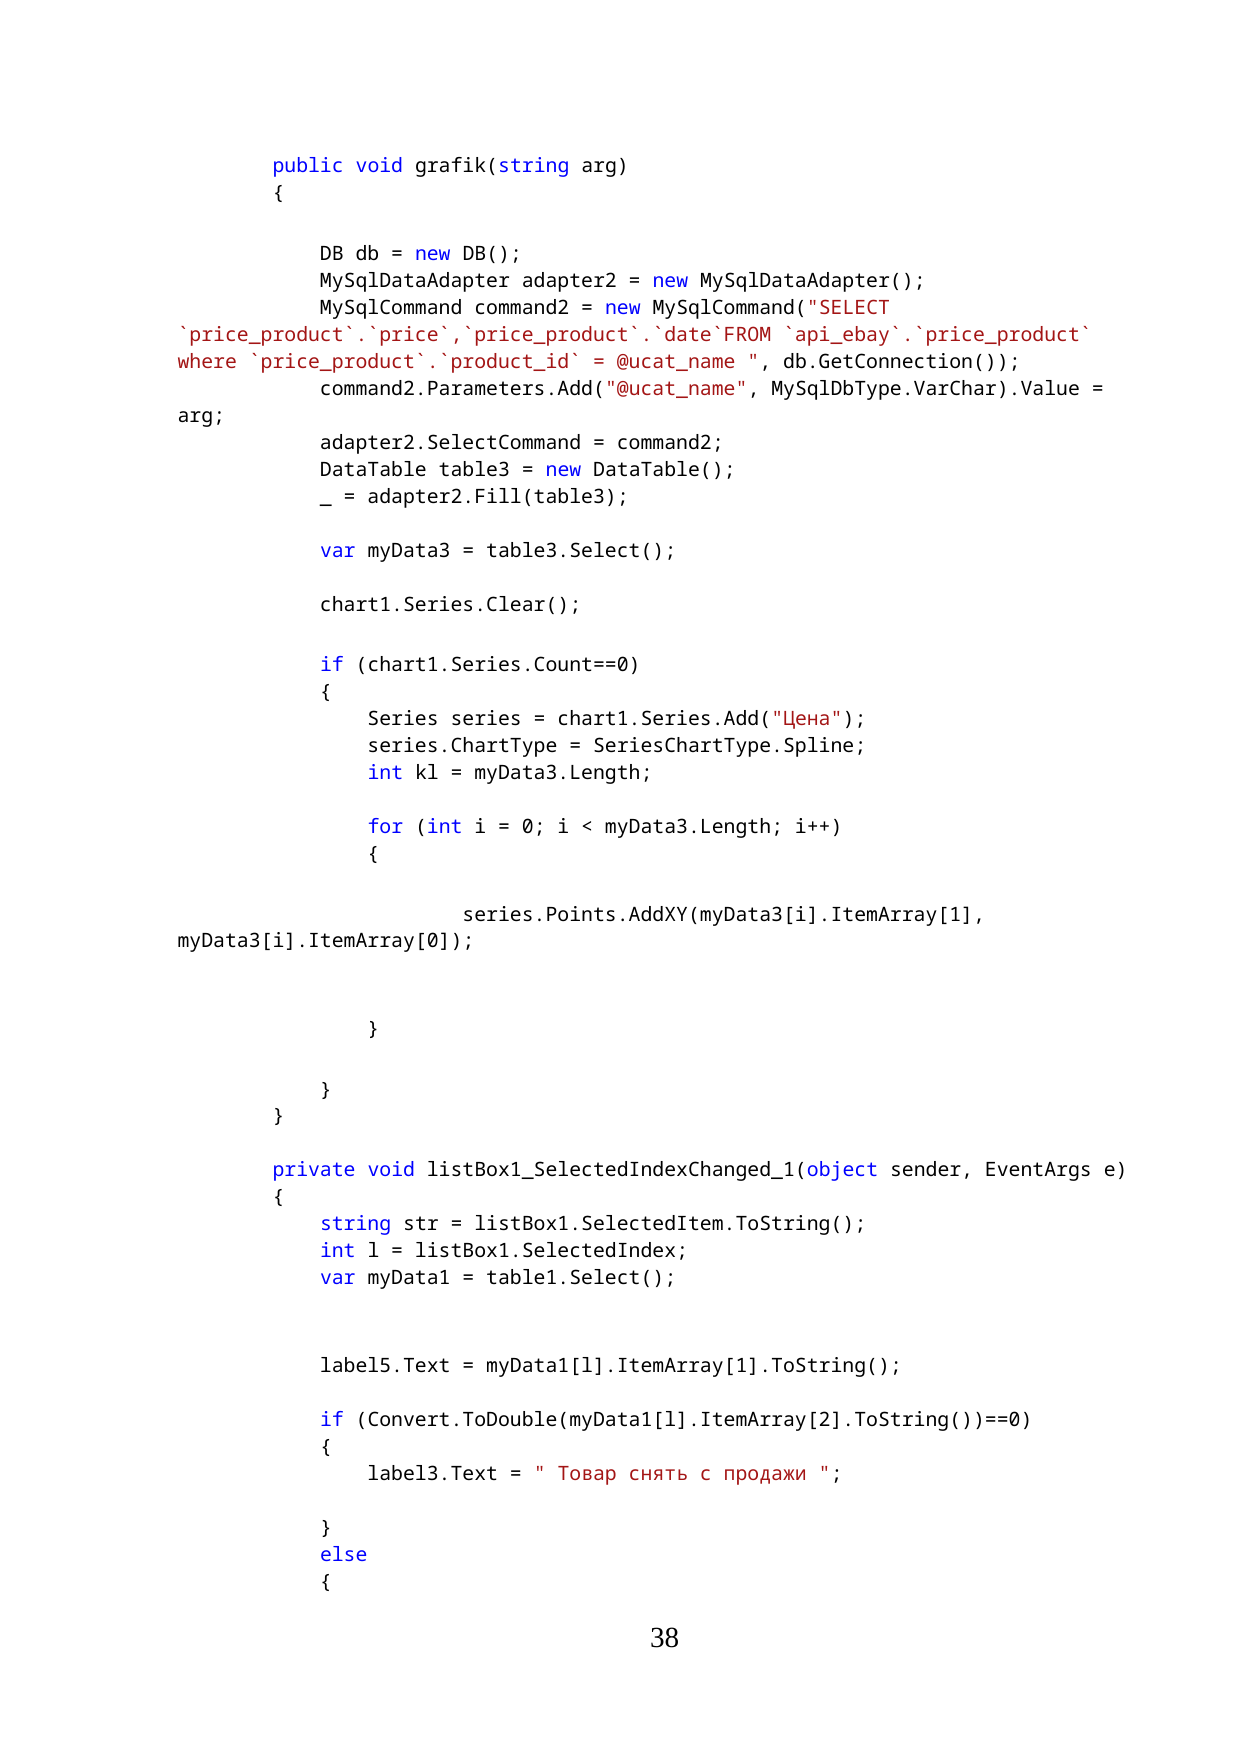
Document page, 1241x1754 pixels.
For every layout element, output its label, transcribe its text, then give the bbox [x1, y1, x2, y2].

text adapter2.SelectCommand = command2; [177, 428, 1152, 455]
text { [177, 839, 1152, 866]
text chart1.Series.Clear(); [177, 590, 1152, 617]
text private void listBox1_SelectedIndexChanged_1(object sender, EventArgs e) [177, 1156, 1152, 1183]
text command2.Parameters.Add("@ucat_name", MySqlDbType.VarChar).Value = arg; [177, 374, 1152, 428]
text label5.Text = myData1[l].ItemArray[1].ToString(); [177, 1351, 1152, 1378]
text { [177, 179, 1152, 206]
text DB db = new DB(); [177, 239, 1152, 266]
text var myData3 = table3.Select(); [177, 536, 1152, 563]
text { [177, 1567, 1152, 1594]
text { [177, 1432, 1152, 1459]
text MySqlCommand command2 = new MySqlCommand("SELECT `price_product`.`price`,`price_product`.`date`FROM `api_ebay`.`price_product` where `price_product`.`product_id` = @ucat_name ", db.GetConnection()); [177, 293, 1152, 374]
text else [177, 1540, 1152, 1567]
text _ = adapter2.Fill(table3); [177, 482, 1152, 509]
text label3.Text = " Товар снять с продажи "; [177, 1459, 1152, 1486]
text string str = listBox1.SelectedItem.ToString(); [177, 1210, 1152, 1237]
text if (chart1.Series.Count==0) [177, 650, 1152, 677]
text var myData1 = table1.Select(); [177, 1264, 1152, 1291]
text for (int i = 0; i < myData3.Length; i++) [177, 812, 1152, 839]
text series.ChartType = SeriesChartType.Spline; [177, 731, 1152, 758]
text MySqlDataAdapter adapter2 = new MySqlDataAdapter(); [177, 266, 1152, 293]
text } [177, 1014, 1152, 1041]
text if (Convert.ToDouble(myData1[l].ItemArray[2].ToString())==0) [177, 1405, 1152, 1432]
text } [177, 1075, 1152, 1102]
text { [177, 1183, 1152, 1210]
text int l = listBox1.SelectedIndex; [177, 1237, 1152, 1264]
text series.Points.AddXY(myData3[i].ItemArray[1], myData3[i].ItemArray[0]); [177, 900, 1152, 954]
text Series series = chart1.Series.Add("Цена"); [177, 704, 1152, 731]
text public void grafik(string arg) [177, 152, 1152, 179]
text DataTable table3 = new DataTable(); [177, 455, 1152, 482]
text } [177, 1513, 1152, 1540]
text { [177, 677, 1152, 704]
text } [177, 1102, 1152, 1129]
text int kl = myData3.Length; [177, 758, 1152, 785]
